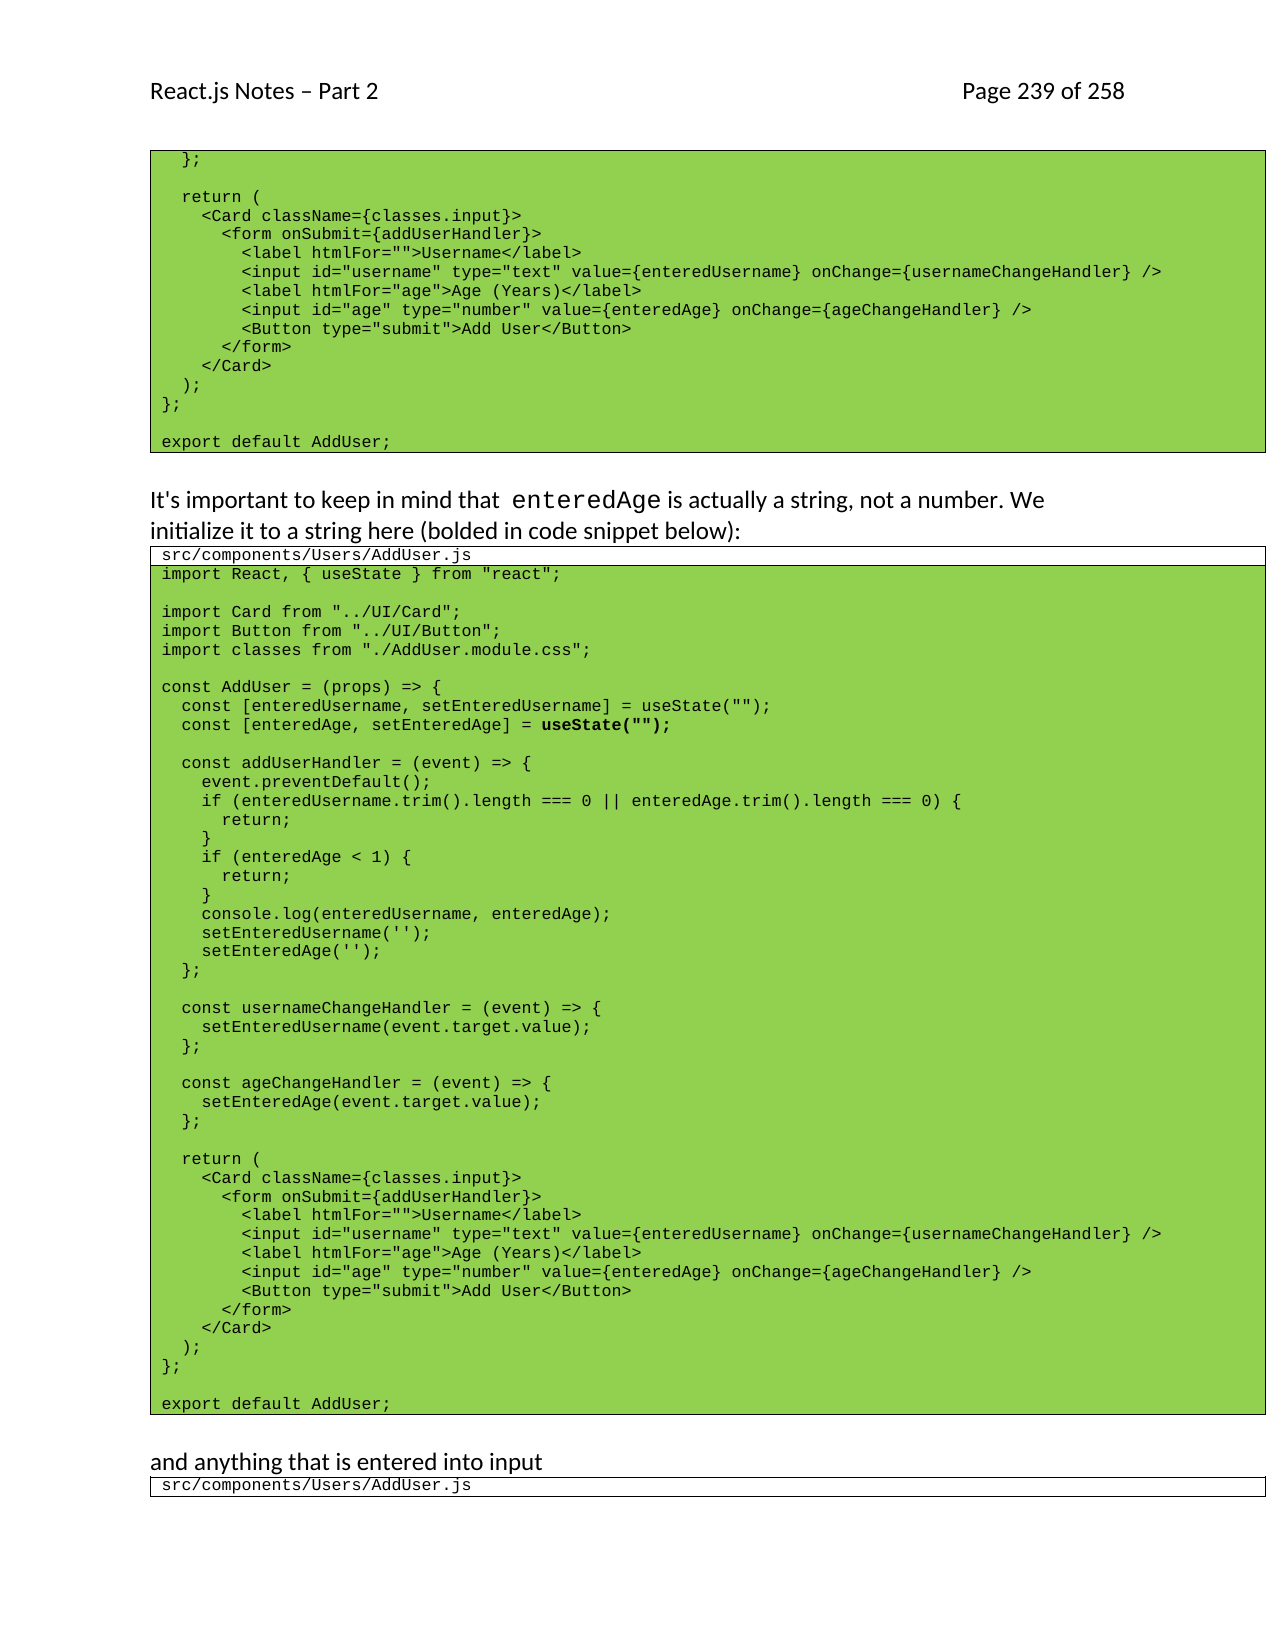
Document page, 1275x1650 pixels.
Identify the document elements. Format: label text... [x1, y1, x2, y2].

text and anything that is entered into input [150, 1446, 1125, 1476]
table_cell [151, 566, 1265, 1414]
table_header src/components/Users/AddUser.js [151, 1478, 1265, 1496]
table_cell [151, 151, 1265, 452]
table_header src/components/Users/AddUser.js [151, 547, 1265, 565]
text It's important to keep in mind that enteredAge is actually a string, not a number. We initialize it to a string here (bolded in code snippet below): [150, 484, 1125, 546]
